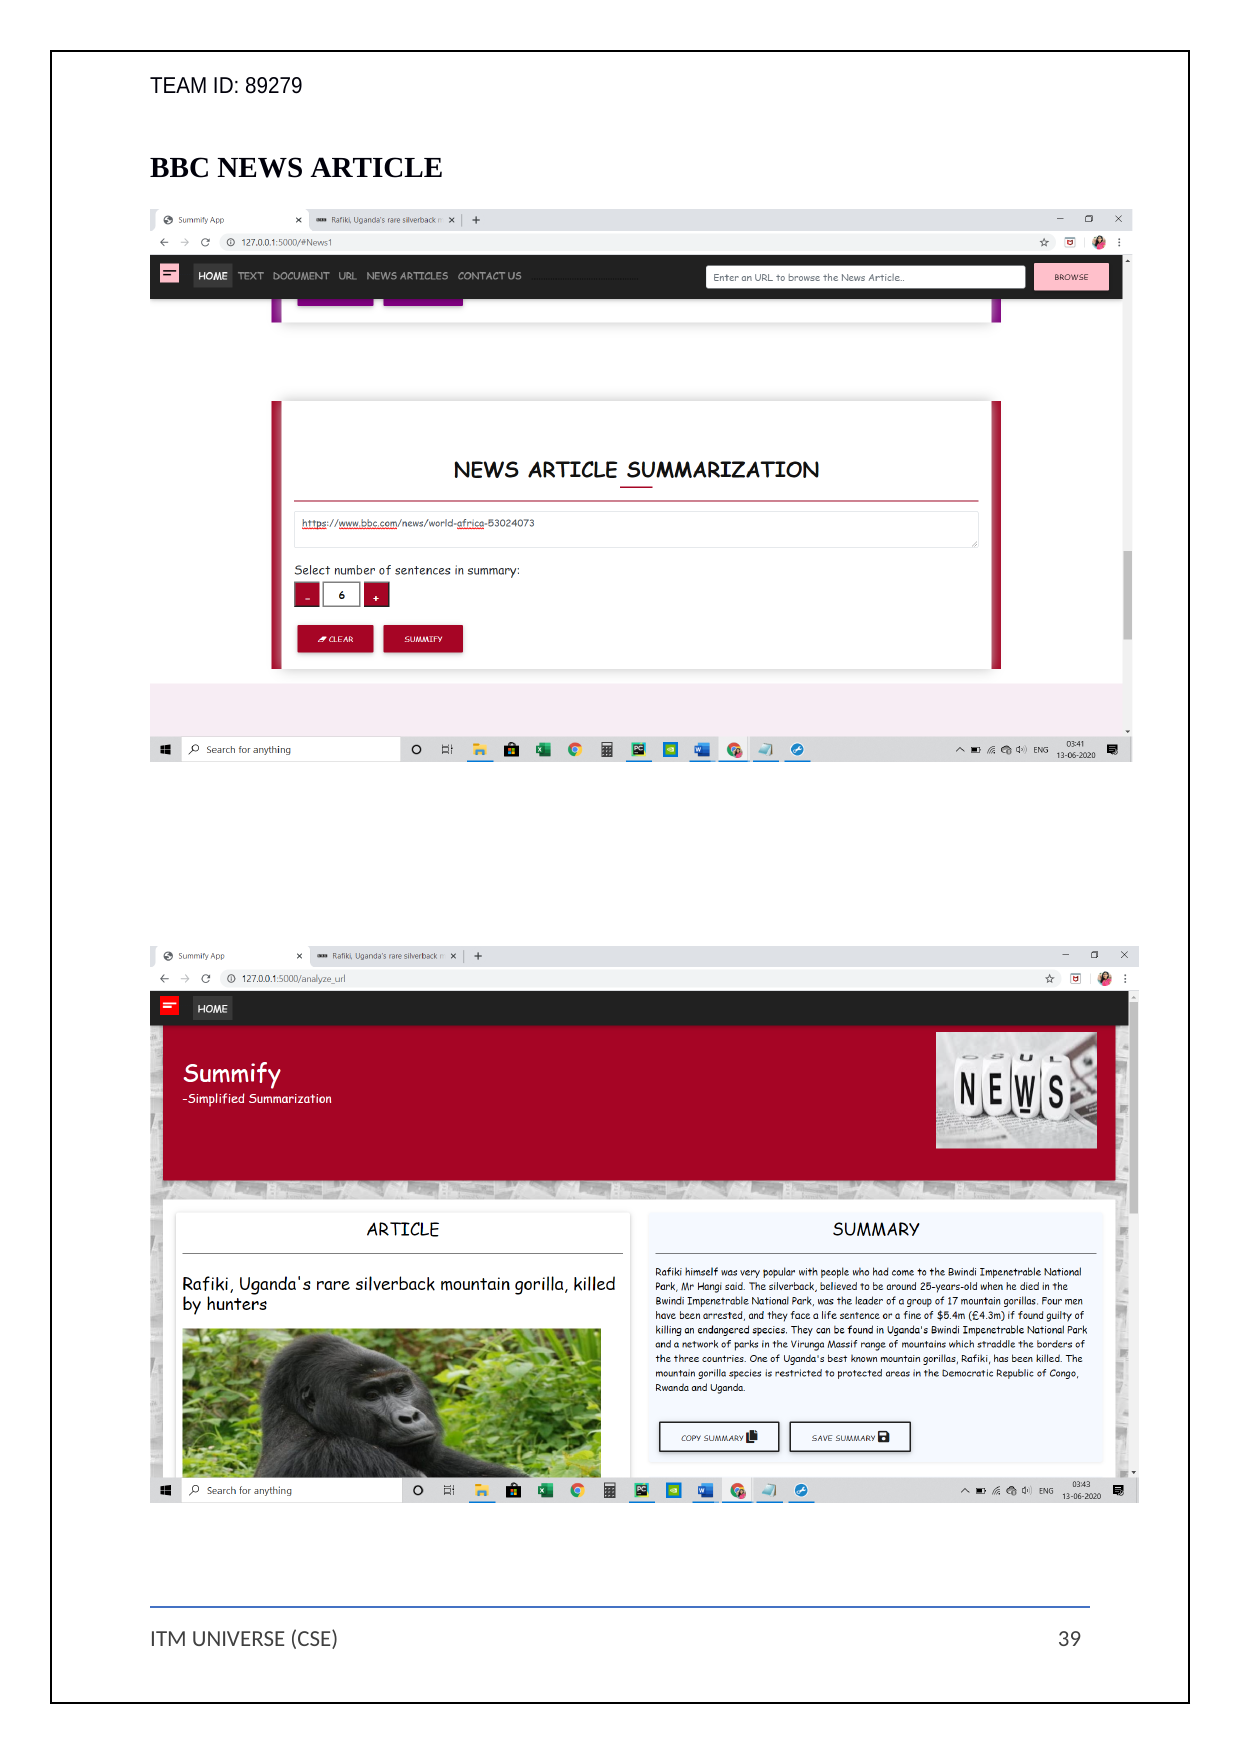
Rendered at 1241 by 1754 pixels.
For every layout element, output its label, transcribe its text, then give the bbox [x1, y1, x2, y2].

picture [150, 209, 1133, 762]
picture [150, 946, 1139, 1503]
text BBC NEWS ARTICLE [150, 150, 1090, 183]
